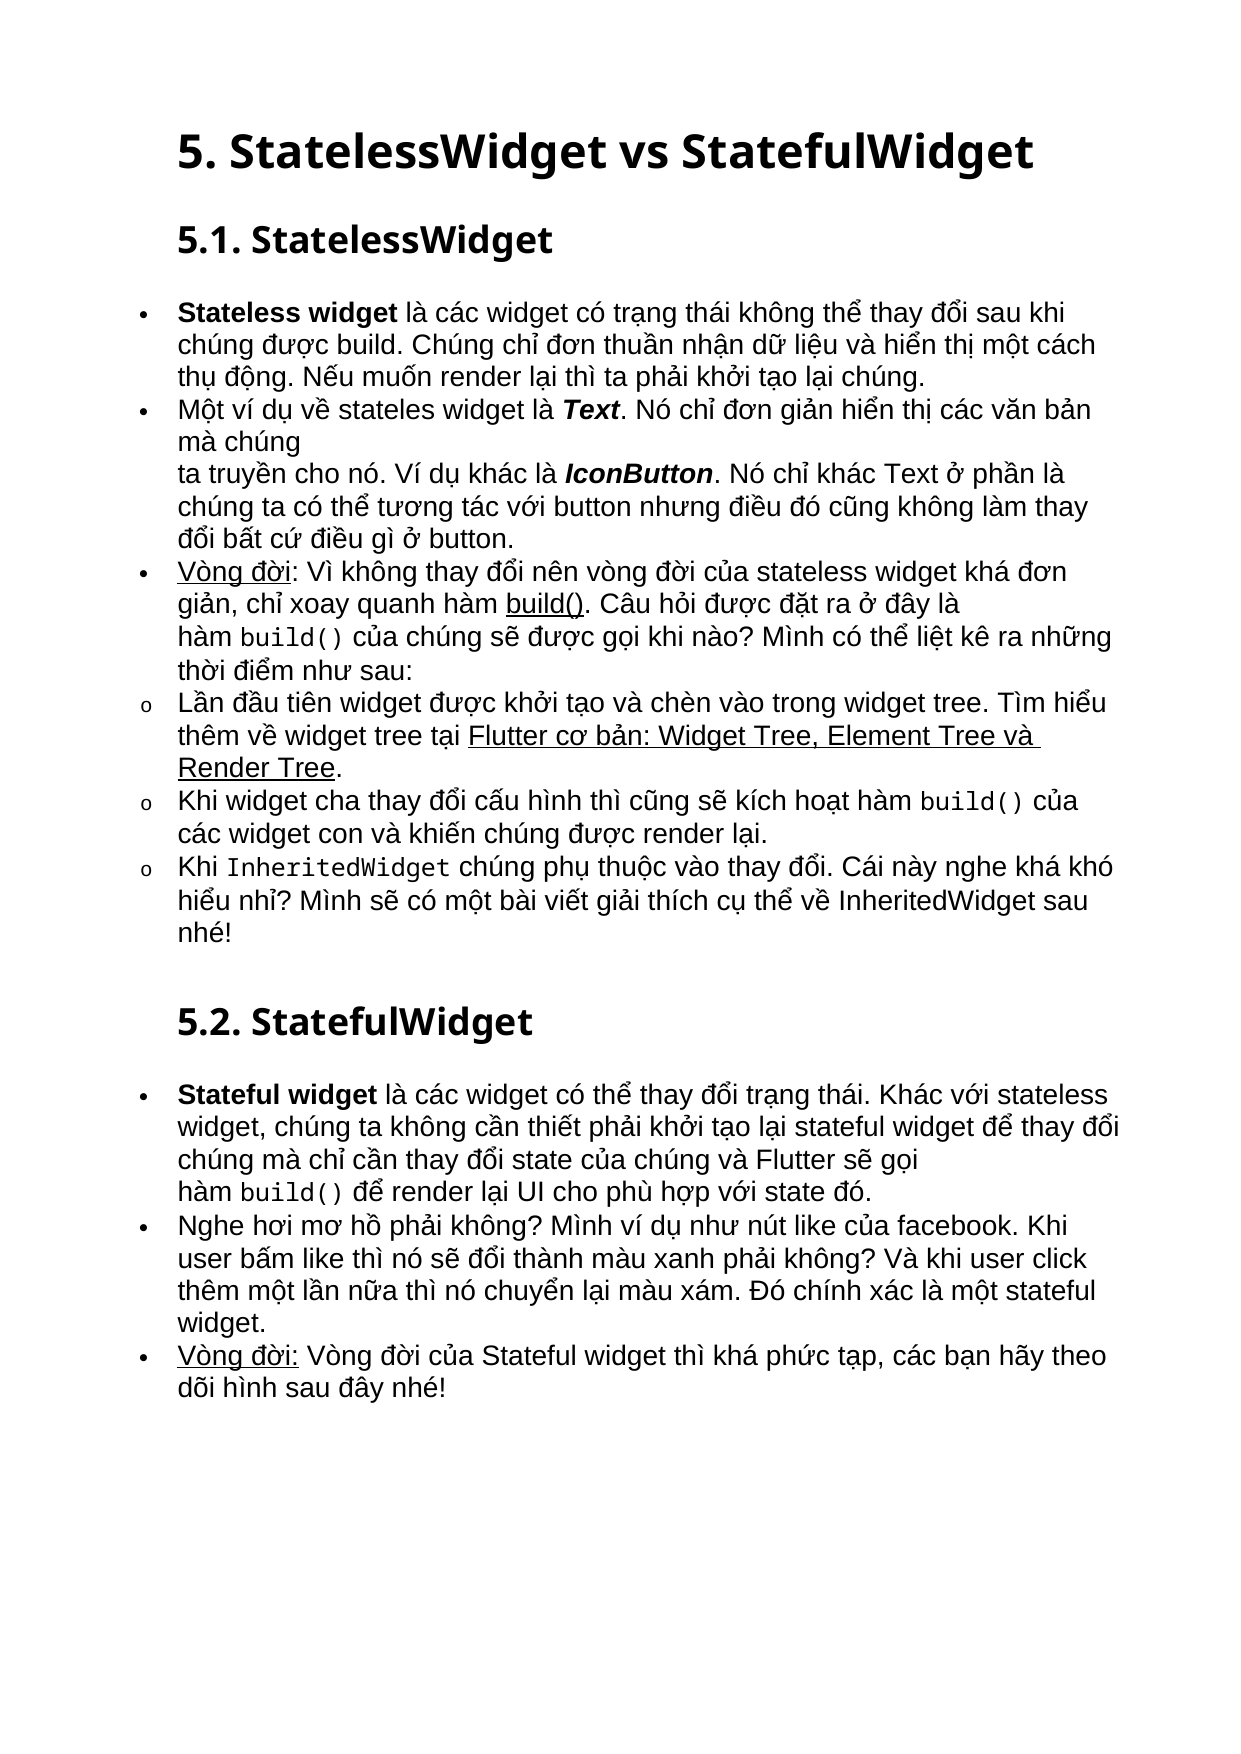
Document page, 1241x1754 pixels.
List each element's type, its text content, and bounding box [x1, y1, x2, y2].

list Khi widget cha thay đổi cấu hình thì cũng sẽ kích hoạt hàm build() của các widget con và khiến chúng được render lại. [140, 783, 1122, 850]
list Nghe hơi mơ hồ phải không? Mình ví dụ như nút like của facebook. Khi user bấm like thì nó sẽ đổi thành màu xanh phải không? Và khi user click thêm một lần nữa thì nó chuyển lại màu xám. Đó chính xác là một stateful widget. [140, 1209, 1122, 1339]
list Vòng đời: Vòng đời của Stateful widget thì khá phức tạp, các bạn hãy theo dõi hình sau đây nhé! [140, 1339, 1122, 1403]
list Stateful widget là các widget có thể thay đổi trạng thái. Khác với stateless widget, chúng ta không cần thiết phải khởi tạo lại stateful widget để thay đổi chúng mà chỉ cần thay đổi state của chúng và Flutter sẽ gọi hàm build() để render lại UI cho phù hợp với state đó. [140, 1078, 1122, 1209]
subtitle 5.2. StatefulWidget [177, 996, 1122, 1047]
list Một ví dụ về stateles widget là Text. Nó chỉ đơn giản hiển thị các văn bản mà chúng ta truyền cho nó. Ví dụ khác là IconButton. Nó chỉ khác Text ở phần là chúng ta có thể tương tác với button nhưng điều đó cũng không làm thay đổi bất cứ điều gì ở button. [140, 393, 1122, 555]
list Khi InheritedWidget chúng phụ thuộc vào thay đổi. Cái này nghe khá khó hiểu nhỉ? Mình sẽ có một bài viết giải thích cụ thể về InheritedWidget sau nhé! [140, 850, 1122, 949]
subtitle 5. StatelessWidget vs StatefulWidget [177, 118, 1122, 182]
subtitle 5.1. StatelessWidget [177, 213, 1122, 264]
list Vòng đời: Vì không thay đổi nên vòng đời của stateless widget khá đơn giản, chỉ xoay quanh hàm build(). Câu hỏi được đặt ra ở đây là hàm build() của chúng sẽ được gọi khi nào? Mình có thể liệt kê ra những thời điểm như sau: [140, 555, 1122, 686]
list Stateless widget là các widget có trạng thái không thể thay đổi sau khi chúng được build. Chúng chỉ đơn thuần nhận dữ liệu và hiển thị một cách thụ động. Nếu muốn render lại thì ta phải khởi tạo lại chúng. [140, 296, 1122, 393]
list Lần đầu tiên widget được khởi tạo và chèn vào trong widget tree. Tìm hiểu thêm về widget tree tại Flutter cơ bản: Widget Tree, Element Tree và Render Tree. [140, 686, 1122, 783]
